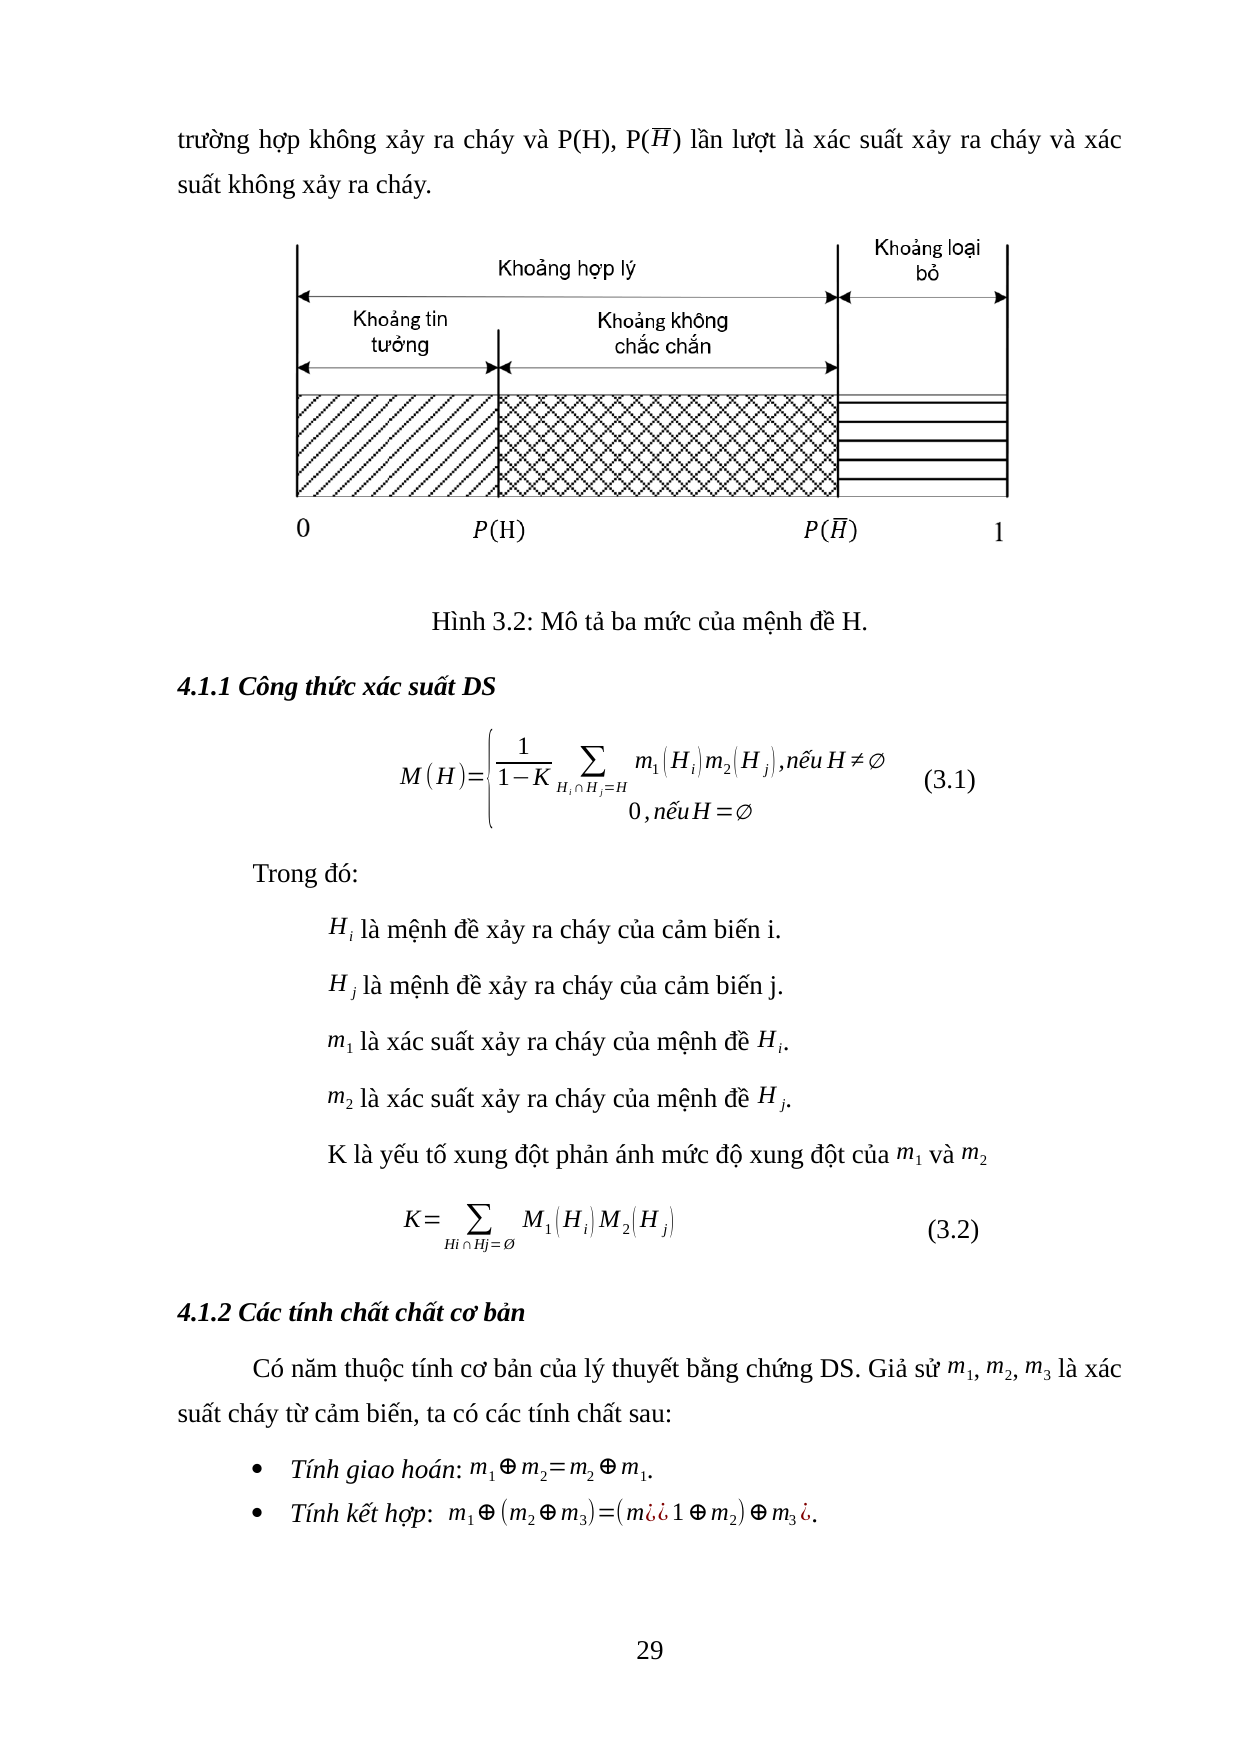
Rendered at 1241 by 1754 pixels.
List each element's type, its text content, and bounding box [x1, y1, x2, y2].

text là xác suất xảy ra cháy của mệnh đề . [177, 1078, 1122, 1116]
text (3.2) [290, 1191, 1122, 1266]
text (3.1) [177, 723, 1122, 835]
list Tính giao hoán: . [252, 1450, 1122, 1488]
subtitle Các tính chất chất cơ bản [177, 1293, 1122, 1330]
picture [270, 221, 1029, 562]
text là mệnh đề xảy ra cháy của cảm biến i. [177, 910, 1122, 948]
list Tính kết hợp: . [252, 1494, 1122, 1531]
text là xác suất xảy ra cháy của mệnh đề . [177, 1022, 1122, 1060]
text K là yếu tố xung đột phản ánh mức độ xung đột của và [177, 1135, 1122, 1172]
text Có năm thuộc tính cơ bản của lý thuyết bằng chứng DS. Giả sử , , là xác suất cháy từ cảm biến, ta có các tính chất sau: [177, 1349, 1122, 1431]
text Trong đó: [177, 854, 1122, 891]
text là mệnh đề xảy ra cháy của cảm biến j. [177, 966, 1122, 1004]
subtitle Công thức xác suất DS [177, 667, 1122, 704]
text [177, 120, 1122, 202]
text Hình 3.2: Mô tả ba mức của mệnh đề H. [177, 602, 1122, 640]
